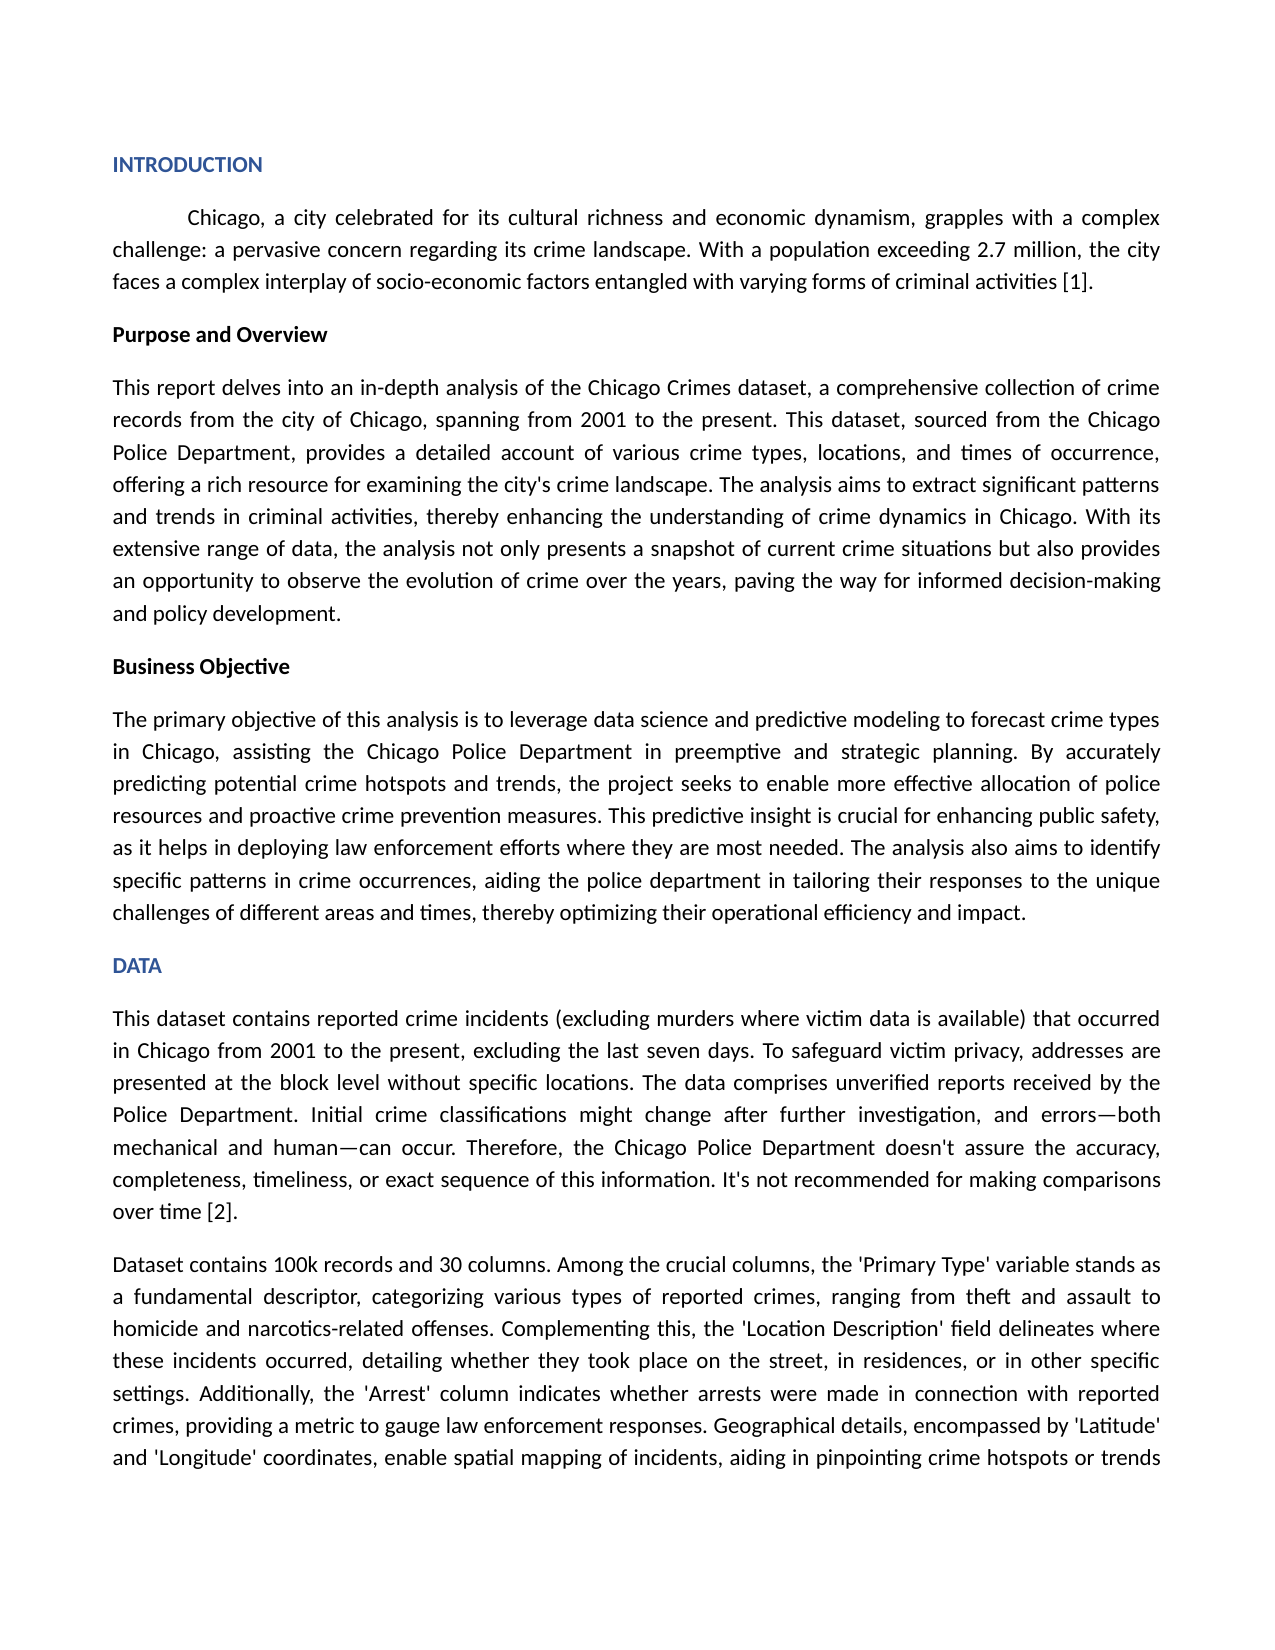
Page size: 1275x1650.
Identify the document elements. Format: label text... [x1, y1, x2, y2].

subtitle DATA [112, 951, 1162, 979]
text This report delves into an in-depth analysis of the Chicago Crimes dataset, a comprehensive collection of crime records from the city of Chicago, spanning from 2001 to the present. This dataset, sourced from the Chicago Police Department, provides a detailed account of various crime types, locations, and times of occurrence, offering a rich resource for examining the city's crime landscape. The analysis aims to extract significant patterns and trends in criminal activities, thereby enhancing the understanding of crime dynamics in Chicago. With its extensive range of data, the analysis not only presents a snapshot of current crime situations but also provides an opportunity to observe the evolution of crime over the years, paving the way for informed decision-making and policy development. [112, 373, 1162, 627]
text This dataset contains reported crime incidents (excluding murders where victim data is available) that occurred in Chicago from 2001 to the present, excluding the last seven days. To safeguard victim privacy, addresses are presented at the block level without specific locations. The data comprises unverified reports received by the Police Department. Initial crime classifications might change after further investigation, and errors—both mechanical and human—can occur. Therefore, the Chicago Police Department doesn't assure the accuracy, completeness, timeliness, or exact sequence of this information. It's not recommended for making comparisons over time [2]. [112, 1004, 1162, 1225]
text Chicago, a city celebrated for its cultural richness and economic dynamism, grapples with a complex challenge: a pervasive concern regarding its crime landscape. With a population exceeding 2.7 million, the city faces a complex interplay of socio-economic factors entangled with varying forms of criminal activities [1]. [112, 203, 1162, 295]
text Purpose and Overview [112, 320, 1162, 348]
text Business Objective [112, 652, 1162, 680]
subtitle INTRODUCTION [112, 150, 1162, 178]
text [112, 1250, 1162, 1471]
text The primary objective of this analysis is to leverage data science and predictive modeling to forecast crime types in Chicago, assisting the Chicago Police Department in preemptive and strategic planning. By accurately predicting potential crime hotspots and trends, the project seeks to enable more effective allocation of police resources and proactive crime prevention measures. This predictive insight is crucial for enhancing public safety, as it helps in deploying law enforcement efforts where they are most needed. The analysis also aims to identify specific patterns in crime occurrences, aiding the police department in tailoring their responses to the unique challenges of different areas and times, thereby optimizing their operational efficiency and impact. [112, 705, 1162, 926]
